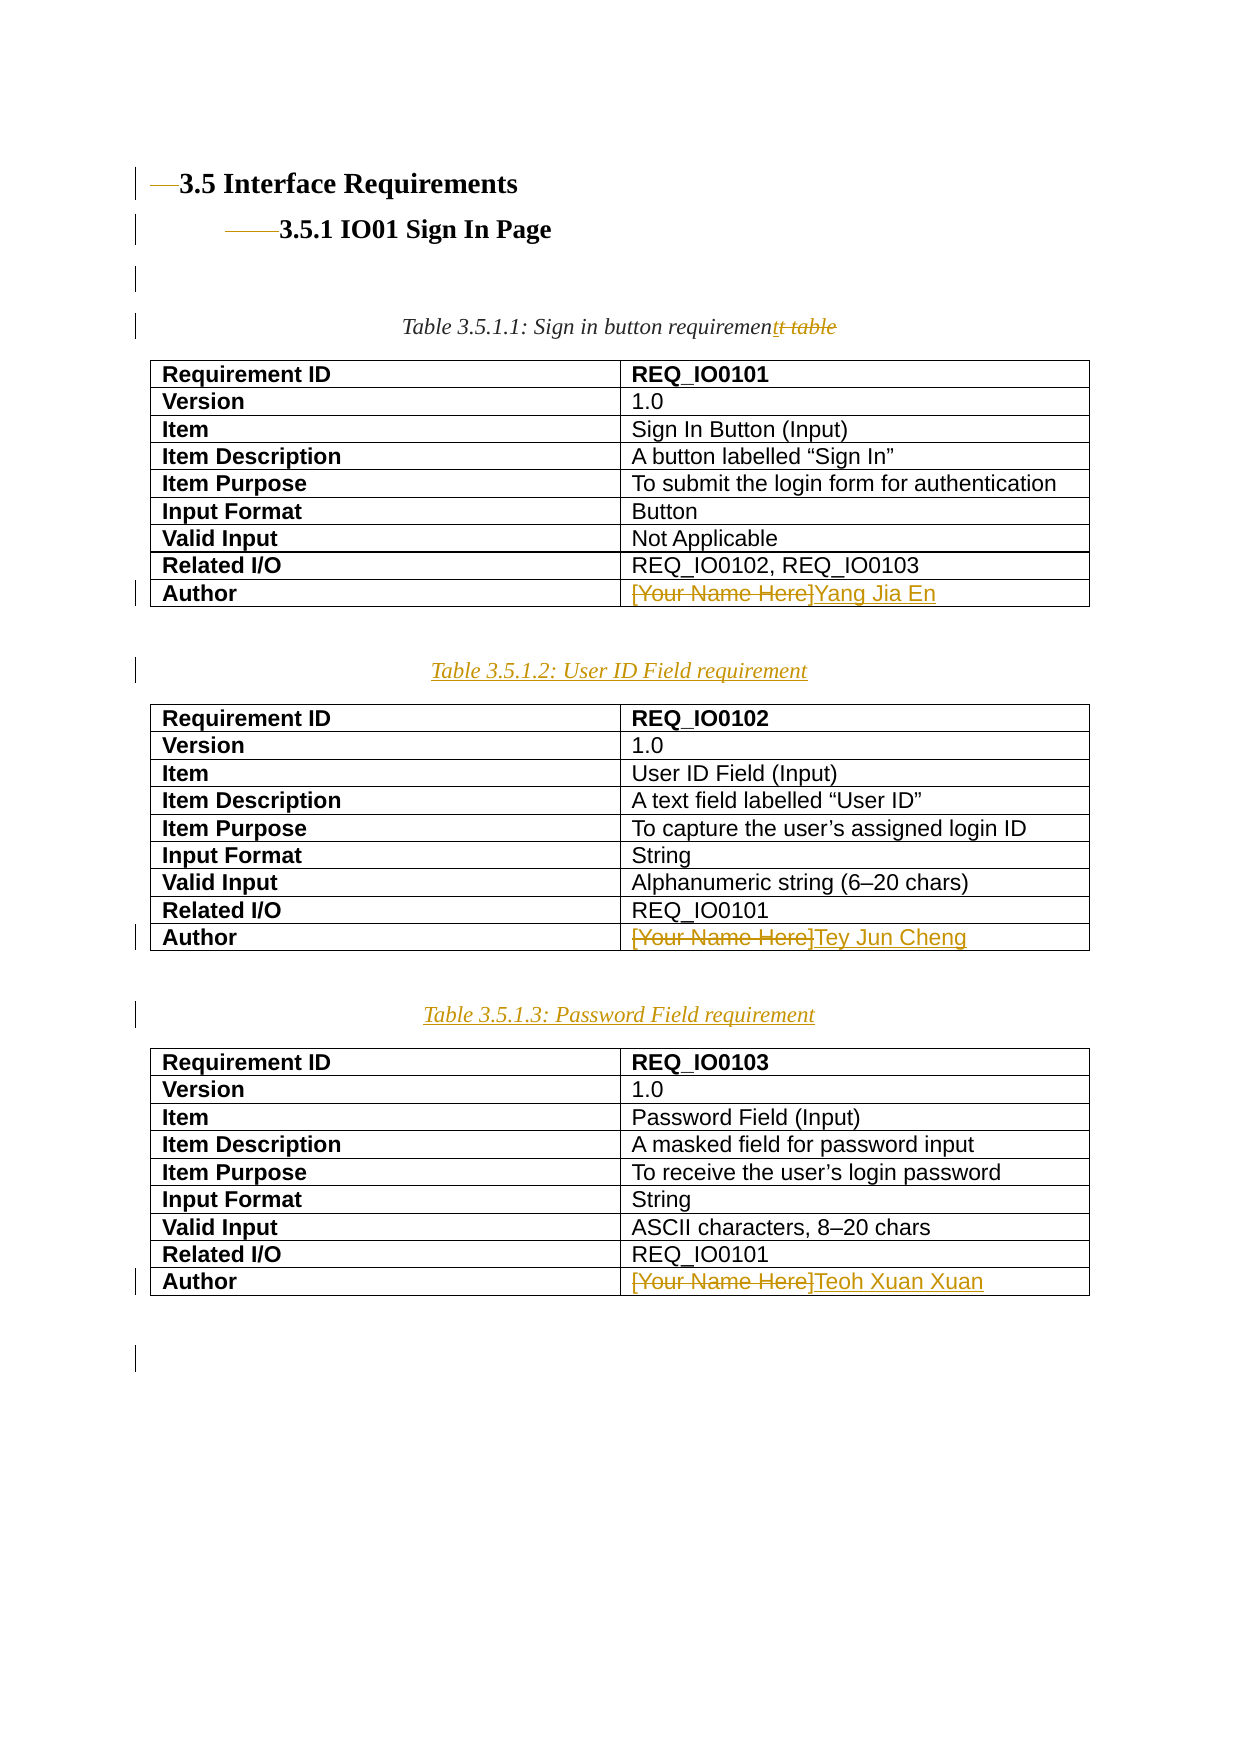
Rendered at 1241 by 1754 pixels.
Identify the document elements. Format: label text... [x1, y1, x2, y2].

table_cell A button labelled “Sign In” [621, 443, 1089, 469]
table_cell Item Description [151, 1131, 620, 1158]
table_cell Button [621, 498, 1089, 524]
table_cell To submit the login form for authentication [621, 470, 1089, 497]
table_cell Item Purpose [151, 815, 620, 841]
table_header Requirement ID [151, 361, 620, 387]
table_cell Related I/O [151, 897, 620, 923]
table_cell Version [151, 388, 620, 414]
table_cell Item Description [151, 443, 620, 469]
table_cell [621, 924, 1089, 950]
table_cell [621, 1268, 1089, 1294]
table_cell Sign In Button (Input) [621, 416, 1089, 442]
table_header REQ_IO0103 [621, 1049, 1089, 1075]
table_cell Not Applicable [621, 525, 1089, 551]
table_cell REQ_IO0101 [621, 897, 1089, 923]
table_cell REQ_IO0102, REQ_IO0103 [621, 553, 1089, 579]
table_cell A masked field for password input [621, 1131, 1089, 1158]
table_header Requirement ID [151, 1049, 620, 1075]
table_cell Valid Input [151, 525, 620, 551]
table_cell A text field labelled “User ID” [621, 787, 1089, 813]
table_cell Valid Input [151, 869, 620, 896]
text Table 3.5.1.1: Sign in button requiremen [150, 313, 1090, 339]
table_cell To receive the user’s login password [621, 1159, 1089, 1185]
table_cell Related I/O [151, 1241, 620, 1267]
table_cell 1.0 [621, 1076, 1089, 1103]
table_cell Input Format [151, 1186, 620, 1212]
table_cell Item Purpose [151, 1159, 620, 1185]
subtitle 3.5.1 IO01 Sign In Page [150, 213, 1090, 245]
table_cell Version [151, 1076, 620, 1103]
subtitle 3.5 Interface Requirements [150, 167, 1090, 200]
table_cell Related I/O [151, 553, 620, 579]
table_cell 1.0 [621, 732, 1089, 759]
table_cell Input Format [151, 498, 620, 524]
table_cell Item [151, 1104, 620, 1130]
table_cell [621, 580, 1089, 606]
table_cell Item Purpose [151, 470, 620, 497]
table_cell String [621, 842, 1089, 868]
table_cell Version [151, 732, 620, 759]
table_cell To capture the user’s assigned login ID [621, 815, 1089, 841]
table_cell Input Format [151, 842, 620, 868]
table_cell Item [151, 416, 620, 442]
table_header REQ_IO0101 [621, 361, 1089, 387]
table_cell Author [151, 580, 620, 606]
table_cell Password Field (Input) [621, 1104, 1089, 1130]
table_cell REQ_IO0101 [621, 1241, 1089, 1267]
table_header Requirement ID [151, 705, 620, 731]
table_cell Valid Input [151, 1214, 620, 1240]
table_cell User ID Field (Input) [621, 760, 1089, 786]
table_cell Item Description [151, 787, 620, 813]
table_cell 1.0 [621, 388, 1089, 414]
table_header REQ_IO0102 [621, 705, 1089, 731]
table_cell ASCII characters, 8–20 chars [621, 1214, 1089, 1240]
table_cell Alphanumeric string (6–20 chars) [621, 869, 1089, 896]
table_cell String [621, 1186, 1089, 1212]
table_cell Author [151, 924, 620, 950]
table_cell Item [151, 760, 620, 786]
table_cell Author [151, 1268, 620, 1294]
